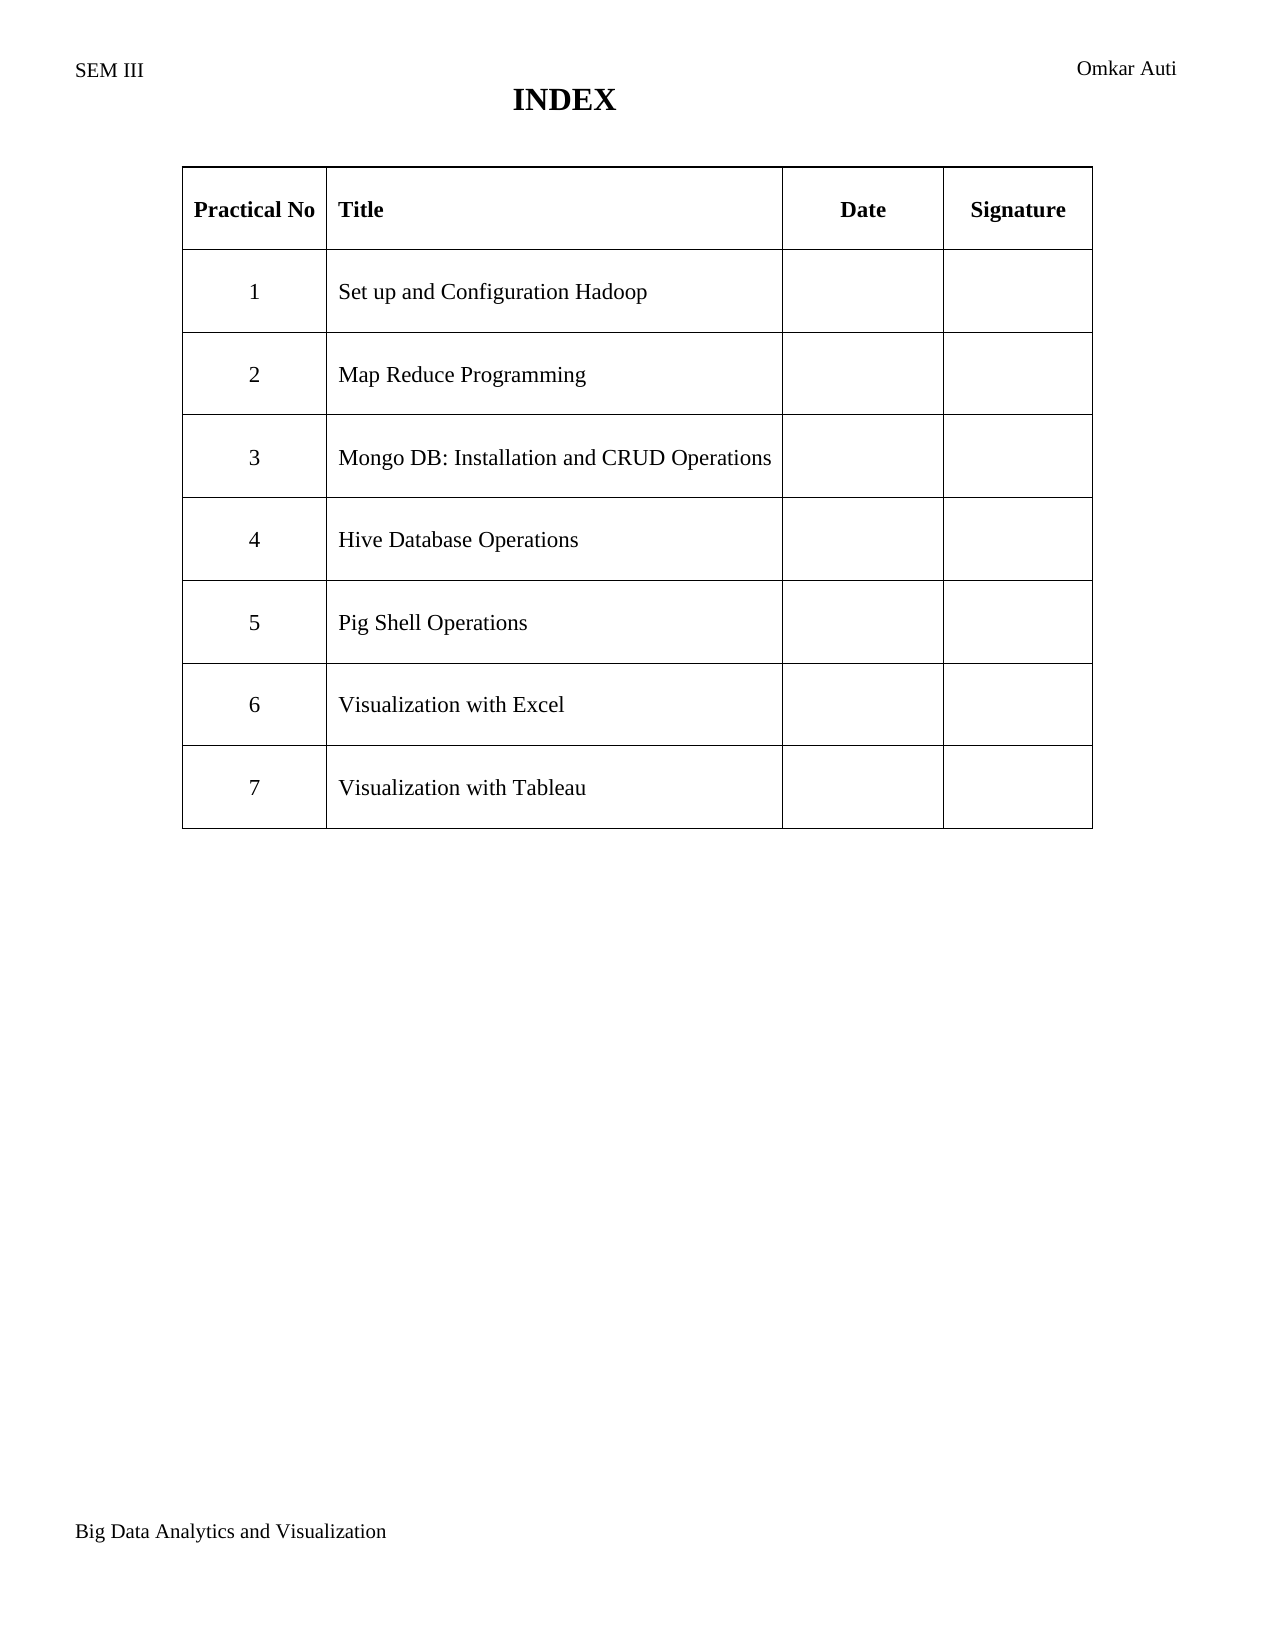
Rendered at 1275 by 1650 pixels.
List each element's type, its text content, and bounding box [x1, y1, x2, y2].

table_cell Hive Database Operations [327, 498, 782, 580]
table_header Title [327, 168, 782, 249]
table_cell Visualization with Tableau [327, 746, 782, 828]
table_cell 3 [183, 415, 326, 497]
table_cell Mongo DB: Installation and CRUD Operations [327, 415, 782, 497]
table_cell [944, 498, 1092, 580]
table_header Signature [944, 168, 1092, 249]
table_cell 7 [183, 746, 326, 828]
table_cell [783, 333, 943, 414]
table_cell Visualization with Excel [327, 664, 782, 745]
table_cell Pig Shell Operations [327, 581, 782, 662]
table_cell Set up and Configuration Hadoop [327, 250, 782, 332]
table_cell [944, 415, 1092, 497]
table_header Date [783, 168, 943, 249]
table_cell [944, 250, 1092, 332]
table_cell [944, 581, 1092, 662]
table_cell [944, 746, 1092, 828]
table_cell [783, 746, 943, 828]
table_cell [783, 415, 943, 497]
table_cell 6 [183, 664, 326, 745]
table_cell 2 [183, 333, 326, 414]
table_cell 1 [183, 250, 326, 332]
table_cell 5 [183, 581, 326, 662]
table_cell [783, 250, 943, 332]
table_cell [944, 664, 1092, 745]
table_cell [783, 664, 943, 745]
table_cell Map Reduce Programming [327, 333, 782, 414]
table_header Practical No [183, 168, 326, 249]
table_cell [783, 498, 943, 580]
table_cell [944, 333, 1092, 414]
title INDEX [437, 81, 691, 118]
table_cell 4 [183, 498, 326, 580]
table_cell [783, 581, 943, 662]
